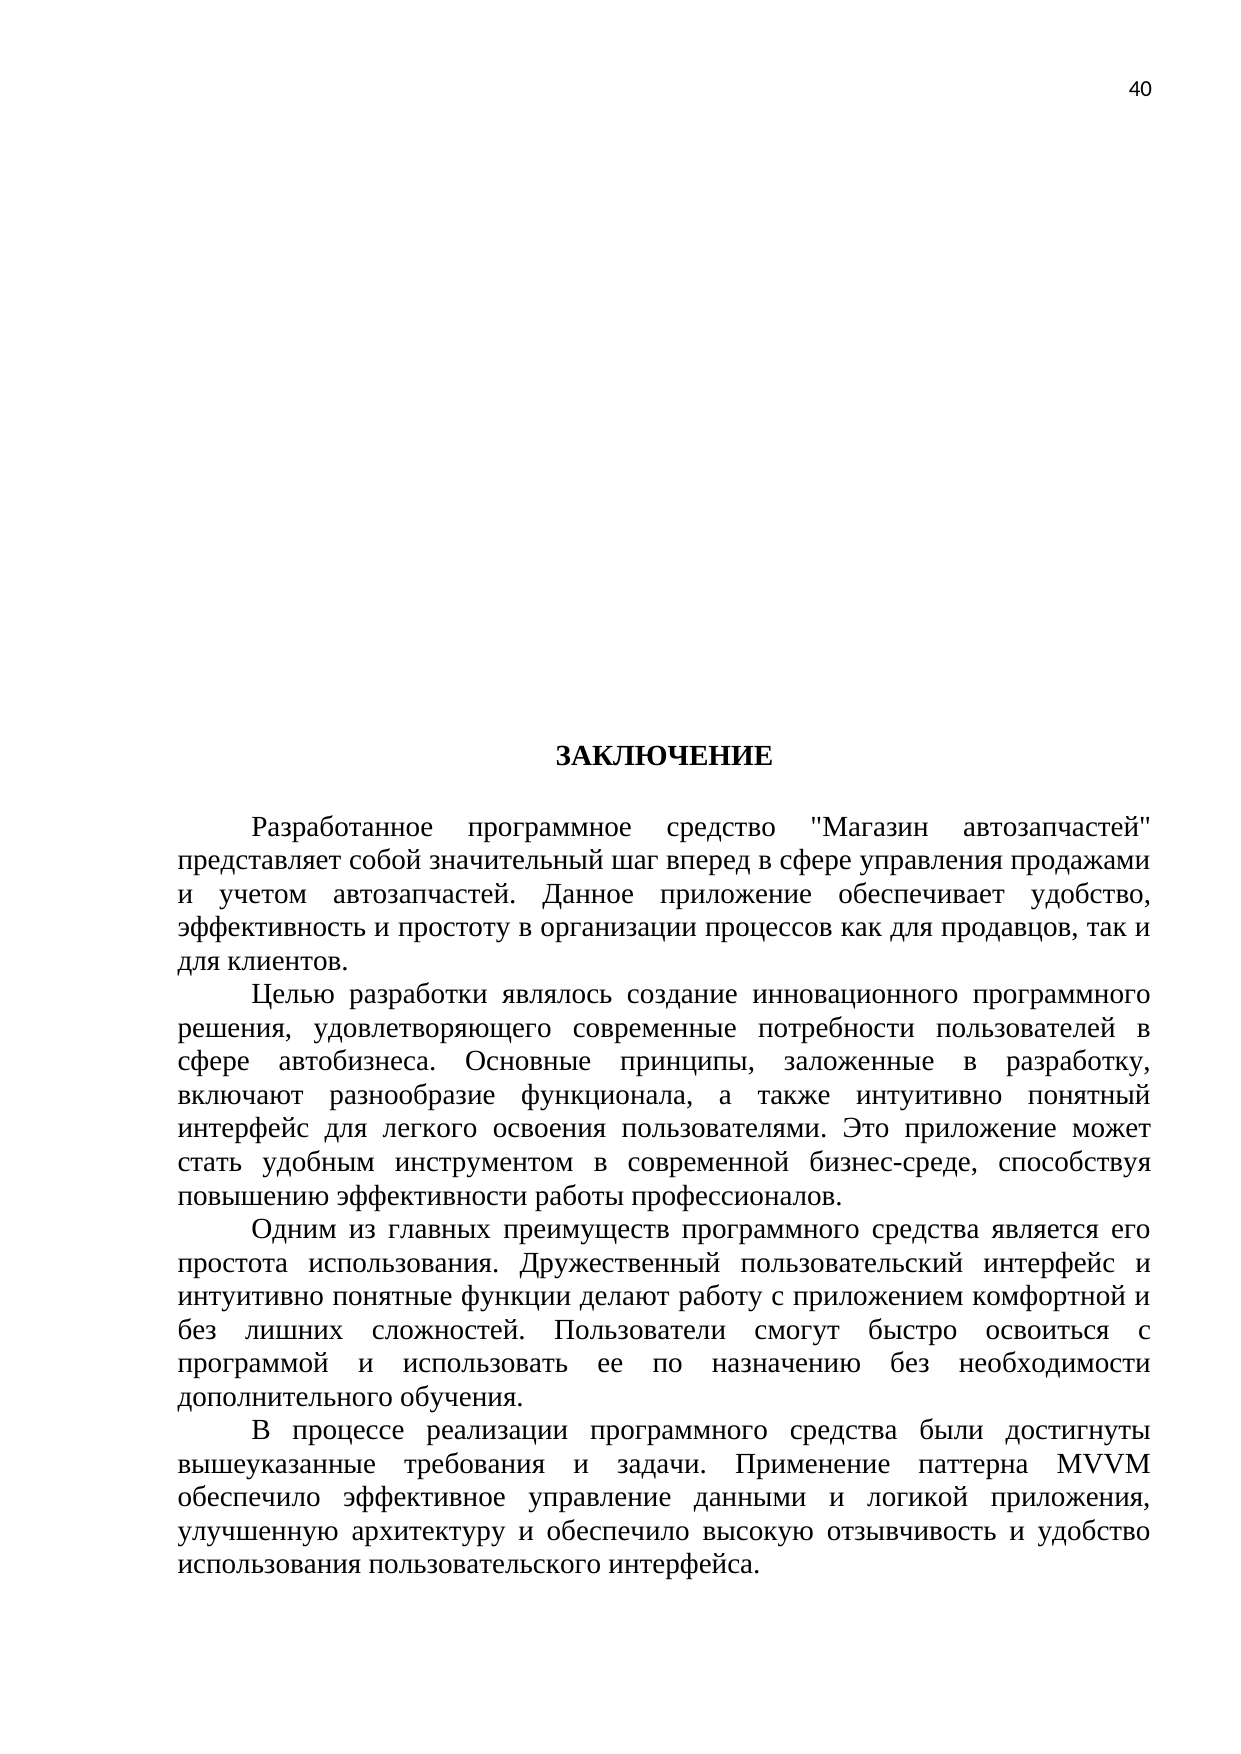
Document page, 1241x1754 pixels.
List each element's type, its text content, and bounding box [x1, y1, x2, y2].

subtitle ЗАКЛЮЧЕНИЕ [177, 738, 1152, 771]
list В процессе реализации программного средства были достигнуты вышеуказанные требования и задачи. Применение паттерна MVVM обеспечило эффективное управление данными и логикой приложения, улучшенную архитектуру и обеспечило высокую отзывчивость и удобство использования пользовательского интерфейса. [177, 1412, 1152, 1580]
list Целью разработки являлось создание инновационного программного решения, удовлетворяющего современные потребности пользователей в сфере автобизнеса. Основные принципы, заложенные в разработку, включают разнообразие функционала, а также интуитивно понятный интерфейс для легкого освоения пользователями. Это приложение может стать удобным инструментом в современной бизнес-среде, способствуя повышению эффективности работы профессионалов. [177, 976, 1152, 1211]
list Разработанное программное средство "Магазин автозапчастей" представляет собой значительный шаг вперед в сфере управления продажами и учетом автозапчастей. Данное приложение обеспечивает удобство, эффективность и простоту в организации процессов как для продавцов, так и для клиентов. [177, 809, 1152, 976]
list Одним из главных преимуществ программного средства является его простота использования. Дружественный пользовательский интерфейс и интуитивно понятные функции делают работу с приложением комфортной и без лишних сложностей. Пользователи смогут быстро освоиться с программой и использовать ее по назначению без необходимости дополнительного обучения. [177, 1211, 1152, 1412]
